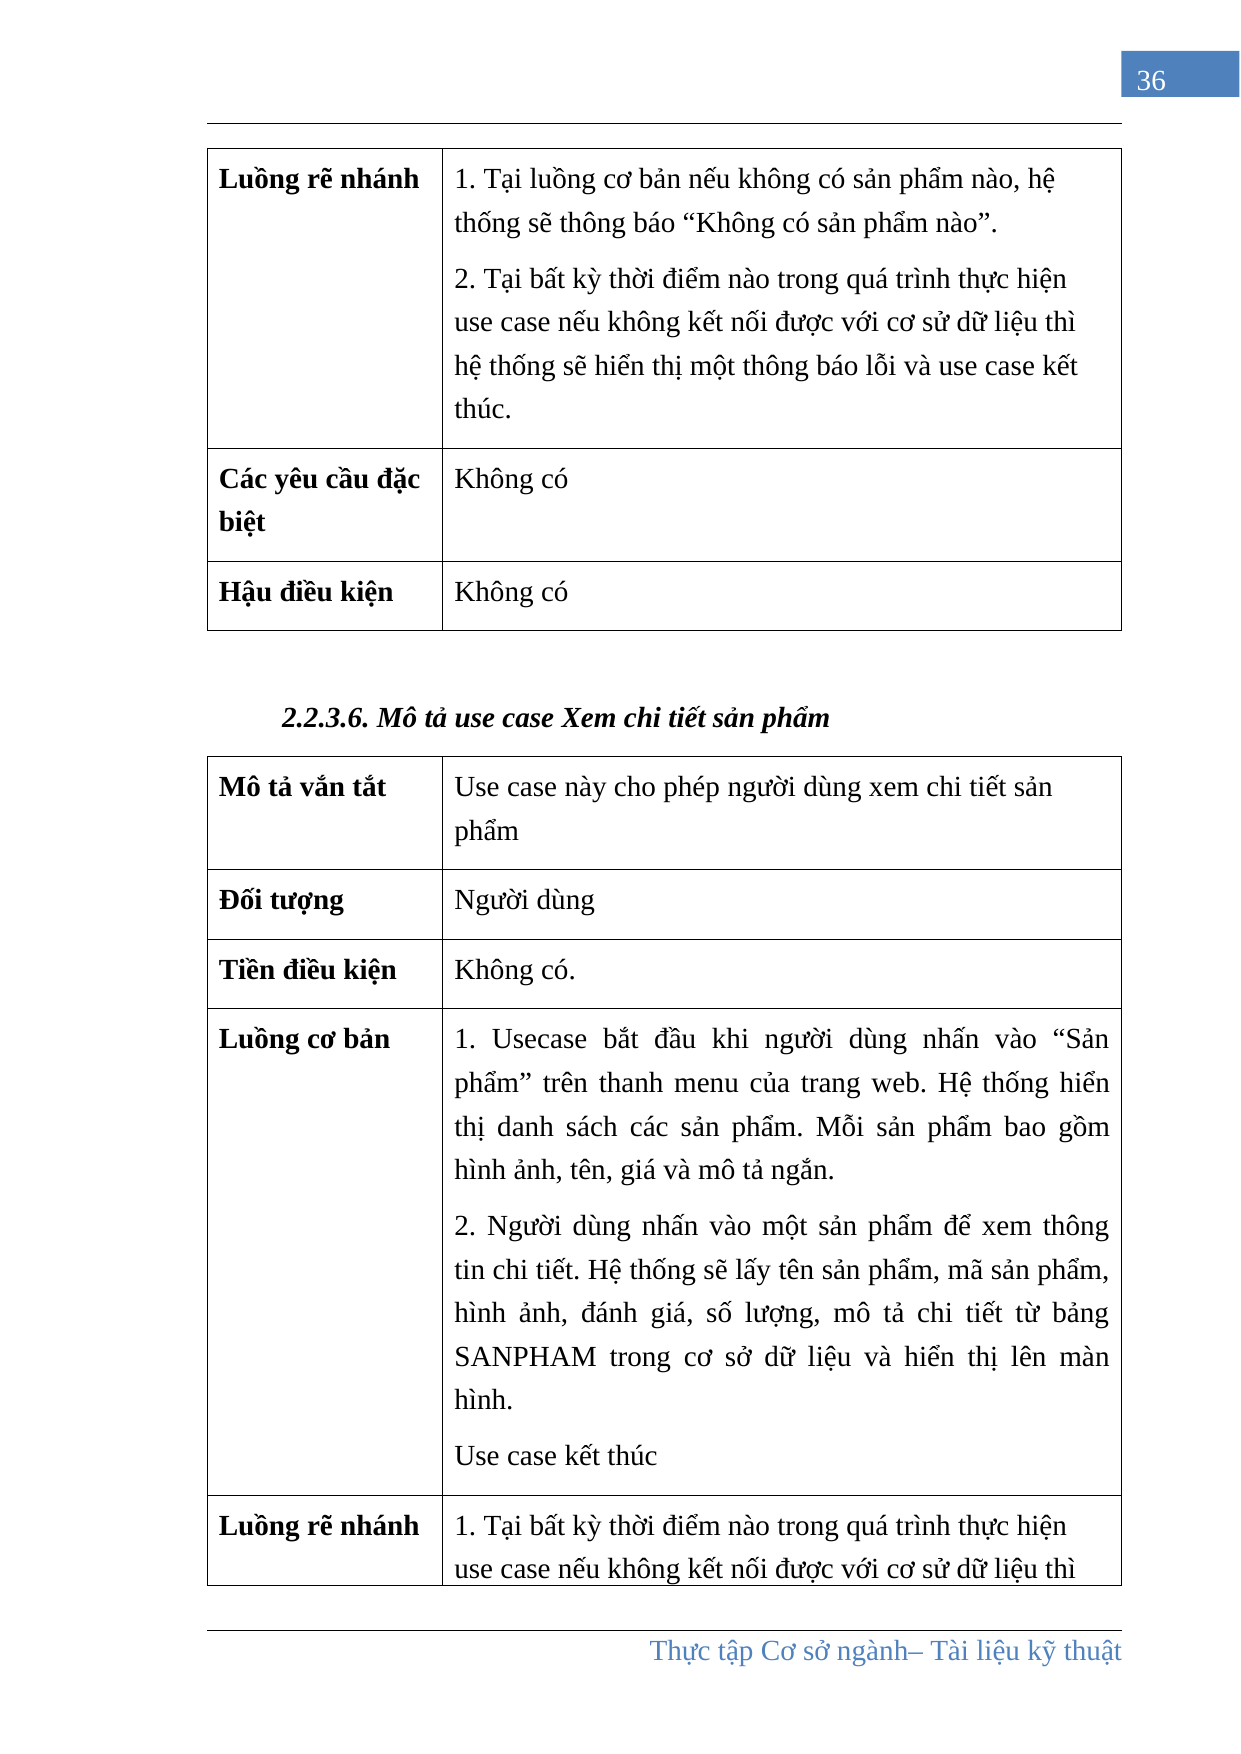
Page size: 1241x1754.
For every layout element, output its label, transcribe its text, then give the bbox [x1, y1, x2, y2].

table_header Use case này cho phép người dùng xem chi tiết sản phẩm [443, 757, 1121, 869]
table_cell Đối tượng [208, 870, 442, 938]
table_cell Người dùng [443, 870, 1121, 938]
table_header Mô tả vắn tắt [208, 757, 442, 869]
table_cell Hậu điều kiện [208, 562, 442, 630]
subtitle Mô tả use case Xem chi tiết sản phẩm [282, 700, 1122, 733]
table_cell Tiền điều kiện [208, 940, 442, 1008]
table_cell Luồng rẽ nhánh [208, 149, 442, 447]
table_cell Luồng rẽ nhánh [208, 1496, 442, 1585]
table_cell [443, 1496, 1121, 1585]
table_cell Các yêu cầu đặc biệt [208, 449, 442, 561]
table_cell 1. Usecase bắt đầu khi người dùng nhấn vào “Sản phẩm” trên thanh menu của trang web. Hệ thống hiển thị danh sách các sản phẩm. Mỗi sản phẩm bao gồm hình ảnh, tên, giá và mô tả ngắn. 2. Người dùng nhấn vào một sản phẩm để xem thông tin chi tiết. Hệ thống sẽ lấy tên sản phẩm, mã sản phẩm, hình ảnh, đánh giá, số lượng, mô tả chi tiết từ bảng SANPHAM trong cơ sở dữ liệu và hiển thị lên màn hình. Use case kết thúc [443, 1009, 1121, 1494]
table_cell Không có [443, 449, 1121, 561]
table_cell Không có [443, 562, 1121, 630]
table_cell Không có. [443, 940, 1121, 1008]
table_cell 1. Tại luồng cơ bản nếu không có sản phẩm nào, hệ thống sẽ thông báo “Không có sản phẩm nào”. 2. Tại bất kỳ thời điểm nào trong quá trình thực hiện use case nếu không kết nối được với cơ sử dữ liệu thì hệ thống sẽ hiển thị một thông báo lỗi và use case kết thúc. [443, 149, 1121, 447]
table_cell Luồng cơ bản [208, 1009, 442, 1494]
